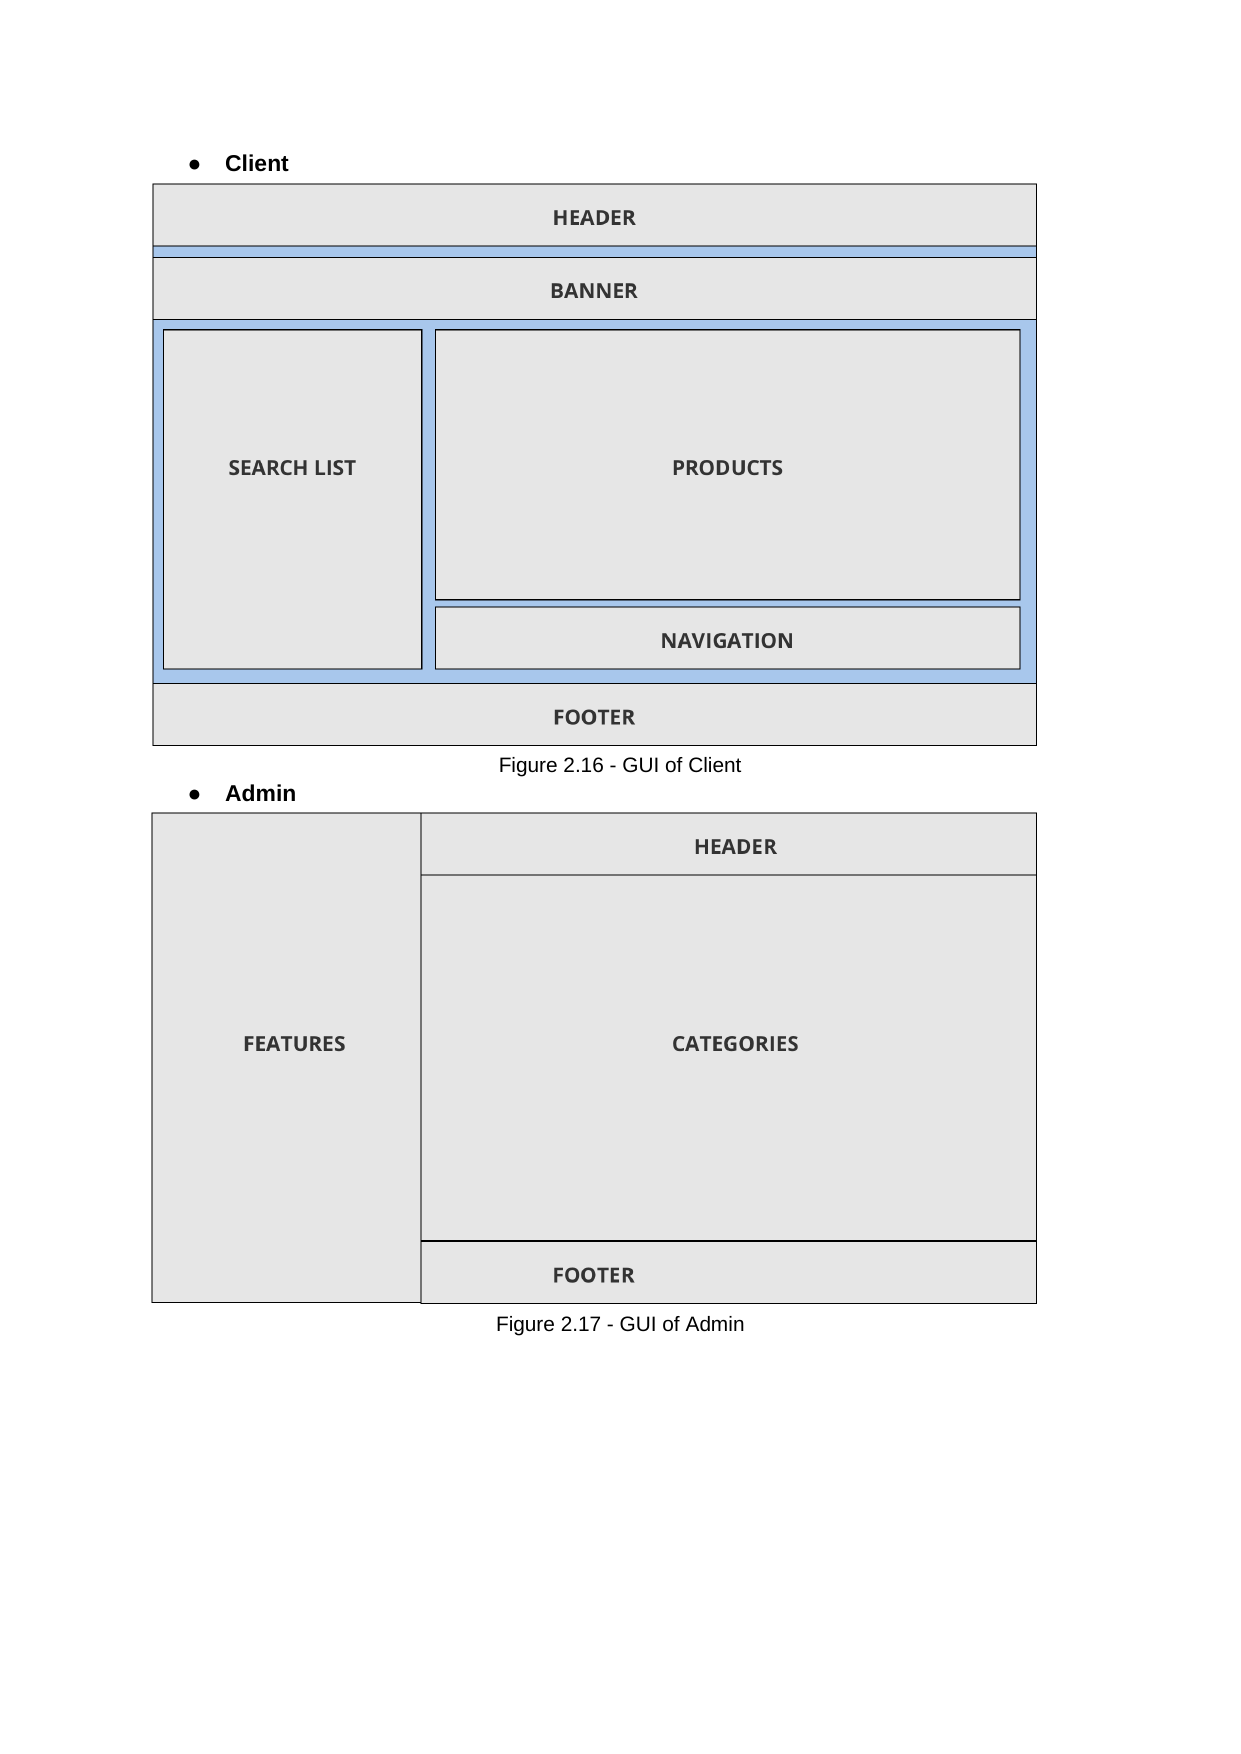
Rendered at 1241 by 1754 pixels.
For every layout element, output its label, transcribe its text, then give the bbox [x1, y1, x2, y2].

text Figure 2.16 - GUI of Client [150, 753, 1090, 777]
list Admin [187, 780, 1090, 807]
list Client [187, 150, 1090, 176]
picture [150, 180, 1039, 749]
picture [150, 810, 1040, 1308]
text Figure 2.17 - GUI of Admin [150, 1311, 1090, 1335]
